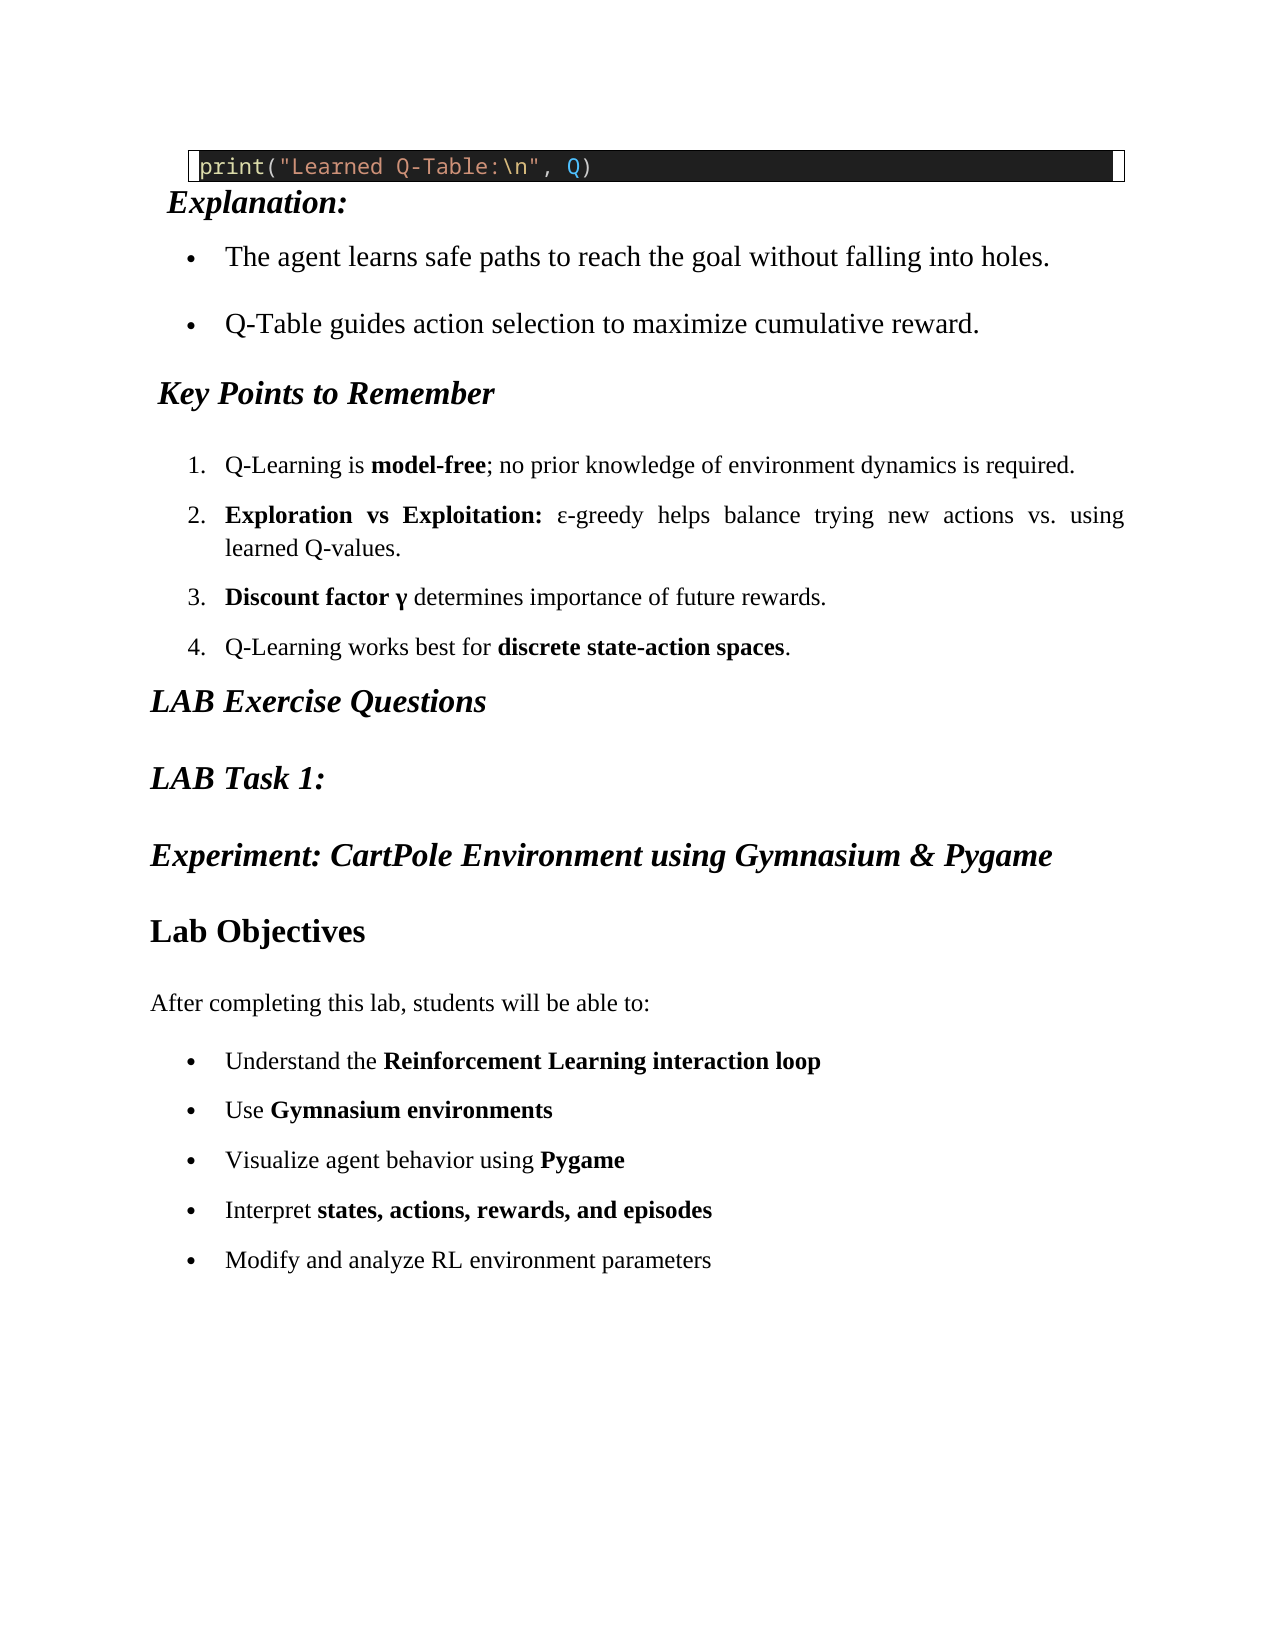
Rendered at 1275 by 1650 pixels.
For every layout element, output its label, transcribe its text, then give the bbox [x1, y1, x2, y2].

list Exploration vs Exploitation: ε-greedy helps balance trying new actions vs. using learned Q-values. [187, 500, 1125, 561]
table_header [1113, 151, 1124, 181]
list Discount factor γ determines importance of future rewards. [187, 582, 1125, 611]
list Visualize agent behavior using Pygame [187, 1145, 1125, 1174]
list Q-Learning works best for discrete state-action spaces. [187, 632, 1125, 661]
list The agent learns safe paths to reach the goal without falling into holes. [187, 239, 1125, 273]
list Q-Learning is model-free; no prior knowledge of environment dynamics is required. [187, 450, 1125, 479]
text Explanation: [150, 182, 1125, 220]
list Use Gymnasium environments [187, 1096, 1125, 1124]
text Key Points to Remember [150, 373, 1125, 412]
text LAB Task 1: [150, 758, 1125, 797]
list Interpret states, actions, rewards, and episodes [187, 1195, 1125, 1224]
list Understand the Reinforcement Learning interaction loop [187, 1046, 1125, 1075]
text Experiment: CartPole Environment using Gymnasium & Pygame [150, 835, 1125, 873]
text Lab Objectives [150, 912, 1125, 950]
list Modify and analyze RL environment parameters [187, 1245, 1125, 1273]
text LAB Exercise Questions [150, 682, 1125, 720]
text After completing this lab, students will be able to: [150, 988, 1125, 1017]
list Q-Table guides action selection to maximize cumulative reward. [187, 306, 1125, 340]
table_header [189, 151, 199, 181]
